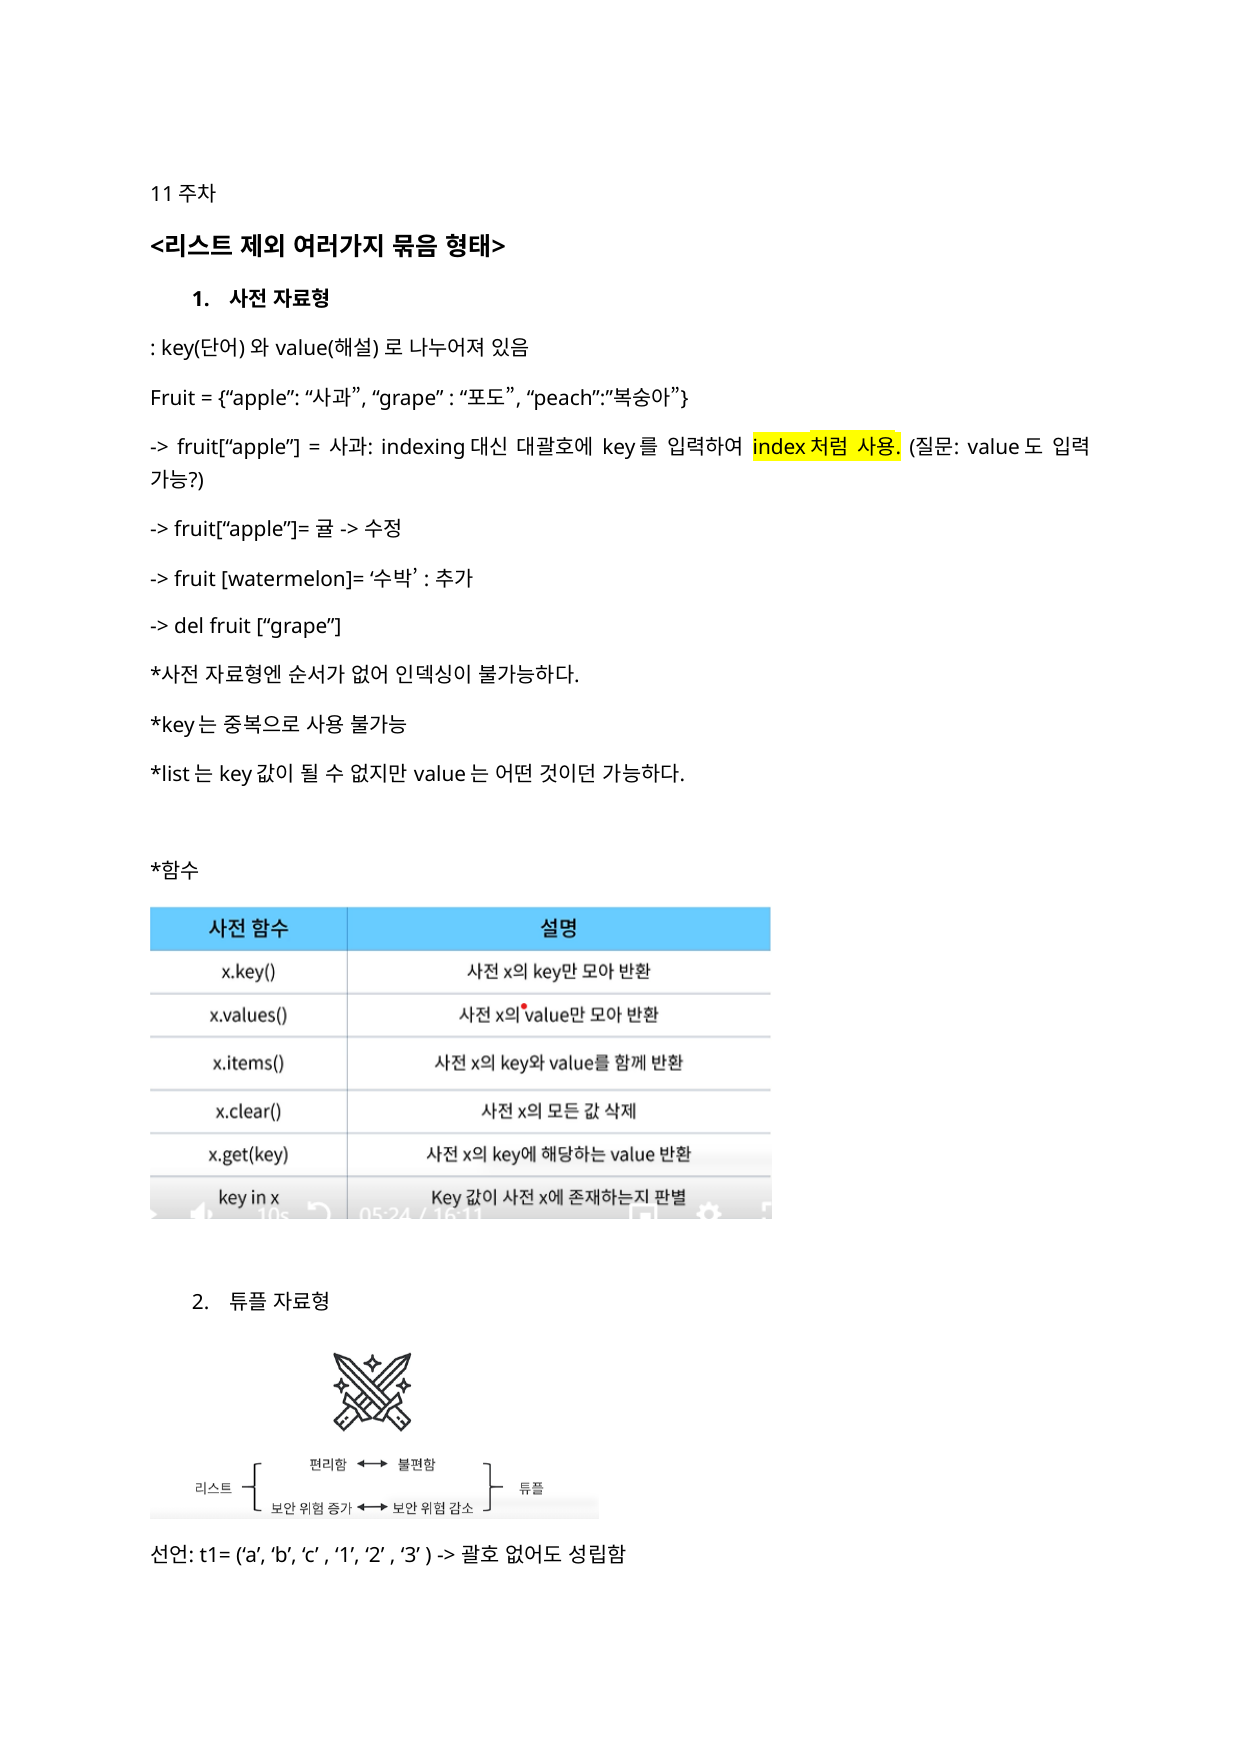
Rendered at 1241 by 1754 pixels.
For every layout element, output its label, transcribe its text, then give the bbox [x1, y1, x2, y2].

picture [150, 1334, 599, 1519]
list 튜플 자료형 [192, 1285, 1090, 1315]
text -> fruit [watermelon]= ‘수박’ : 추가 [150, 562, 1090, 592]
text -> del fruit [“grape”] [150, 611, 1090, 640]
text *사전 자료형엔 순서가 없어 인덱싱이 불가능하다. [150, 658, 1090, 689]
text : key(단어) 와 value(해설) 로 나누어져 있음 [150, 332, 1090, 362]
text 선언: t1= (‘a’, ‘b’, ‘c’ , ‘1’, ‘2’ , ‘3’ ) -> 괄호 없어도 성립함 [150, 1538, 1090, 1568]
text <리스트 제외 여러가지 묶음 형태> [150, 227, 1090, 263]
text -> fruit[“apple”]= 귤 -> 수정 [150, 512, 1090, 543]
text *함수 [150, 854, 1090, 884]
text *list는 key값이 될 수 없지만 value는 어떤 것이던 가능하다. [150, 757, 1090, 788]
text 11주차 [150, 177, 1090, 207]
picture [150, 903, 772, 1219]
text -> fruit[“apple”] = 사과: indexing대신 대괄호에 key를 입력하여 index처럼 사용. (질문: value도 입력 가능?) [150, 430, 1090, 493]
text Fruit = {“apple”: “사과”, “grape” : “포도”, “peach”:”복숭아”} [150, 381, 1090, 411]
list 사전 자료형 [192, 282, 1090, 313]
text *key는 중복으로 사용 불가능 [150, 708, 1090, 738]
